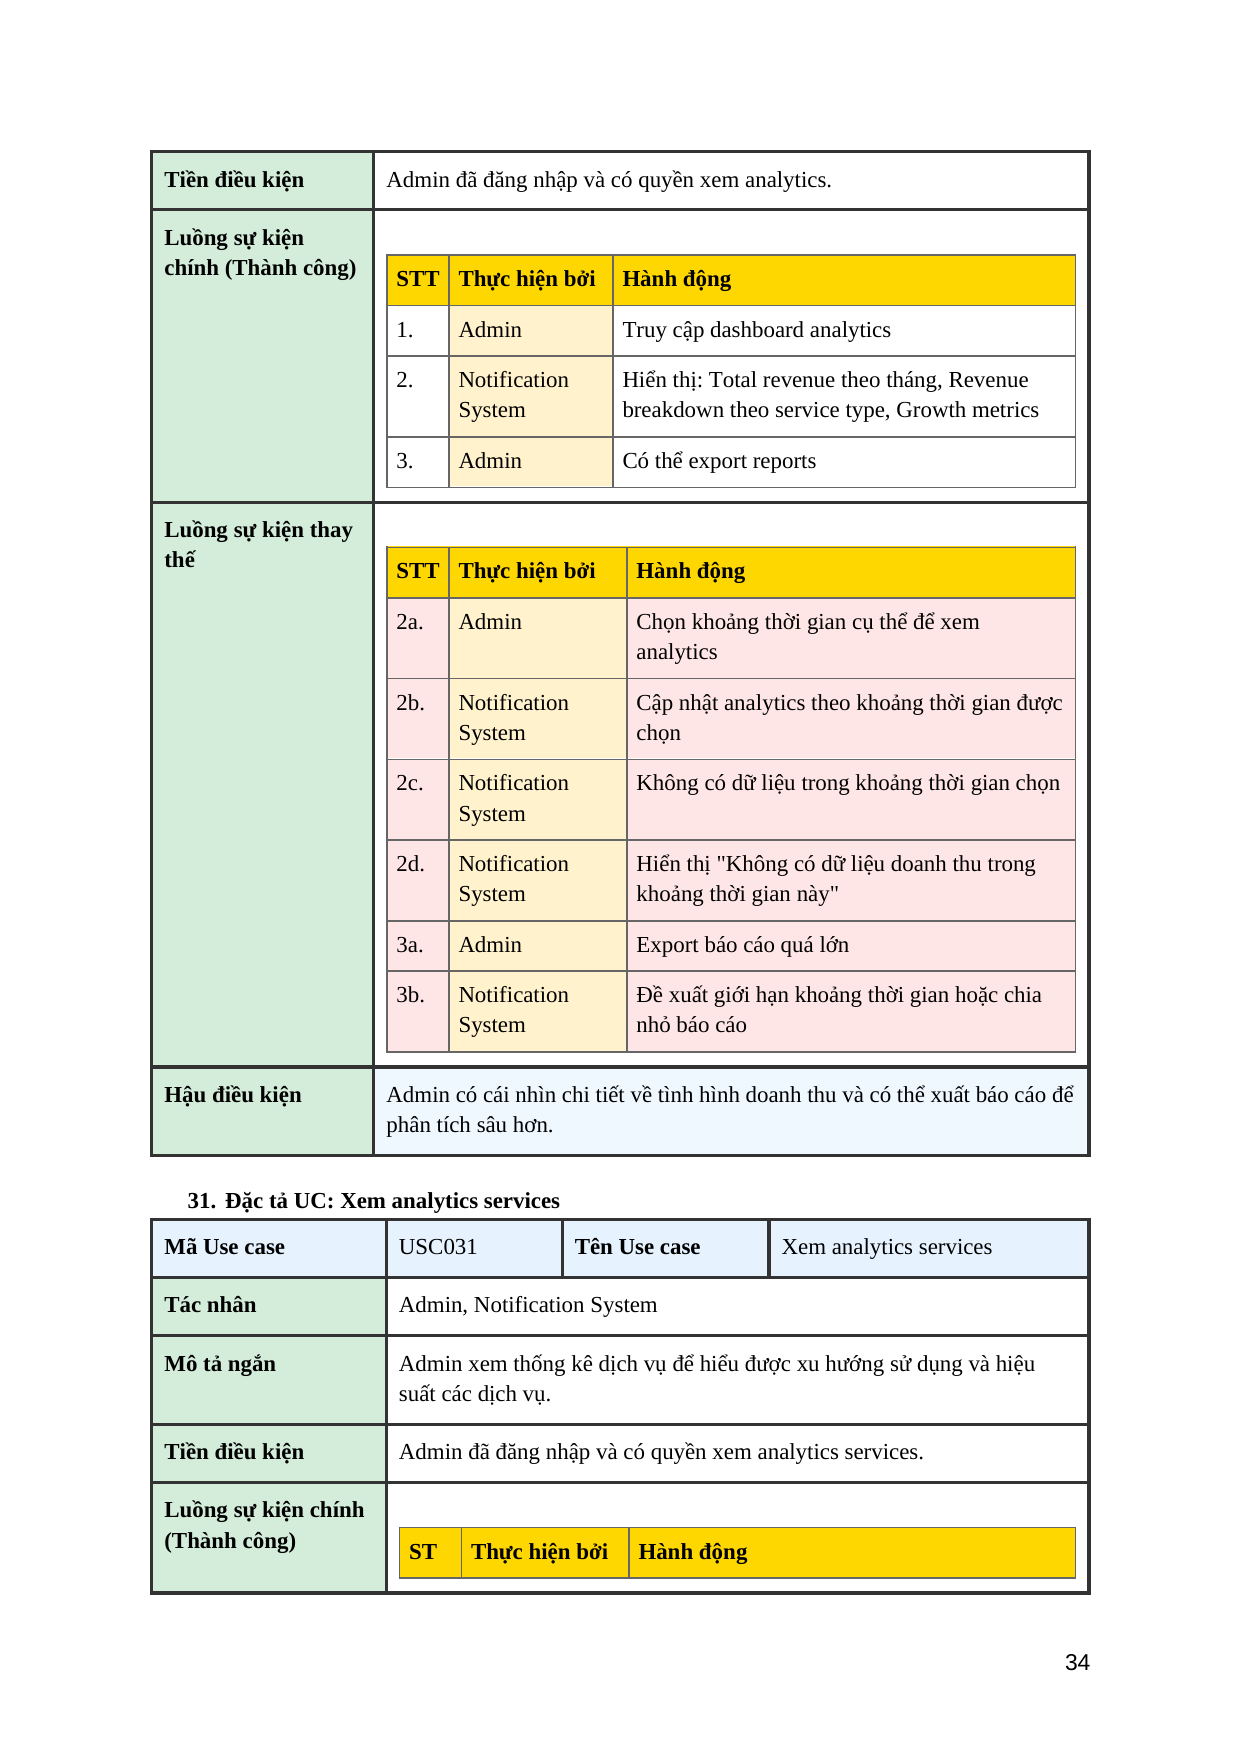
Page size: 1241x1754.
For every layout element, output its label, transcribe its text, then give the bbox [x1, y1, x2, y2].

table_cell [375, 504, 1087, 1065]
table_header USC031 [388, 1221, 561, 1276]
table_cell Admin xem thống kê dịch vụ để hiểu được xu hướng sử dụng và hiệu suất các dịch vụ. [388, 1337, 1087, 1423]
table_cell Admin có cái nhìn chi tiết về tình hình doanh thu và có thể xuất báo cáo để phân tích sâu hơn. [375, 1069, 1087, 1154]
table_header Tên Use case [564, 1221, 767, 1276]
table_cell Tiền điều kiện [153, 153, 372, 208]
table_cell [388, 1484, 1087, 1591]
table_cell Admin đã đăng nhập và có quyền xem analytics. [375, 153, 1087, 208]
table_cell [375, 211, 1087, 501]
table_cell Admin, Notification System [388, 1279, 1087, 1334]
table_header Xem analytics services [771, 1221, 1087, 1276]
table_cell Admin đã đăng nhập và có quyền xem analytics services. [388, 1426, 1087, 1481]
table_cell Hậu điều kiện [153, 1069, 372, 1154]
list Đặc tả UC: Xem analytics services [187, 1187, 1090, 1213]
table_cell Luồng sự kiện thay thế [153, 504, 372, 1065]
table_cell Luồng sự kiện chính (Thành công) [153, 211, 372, 501]
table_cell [153, 1484, 385, 1591]
table_cell Mô tả ngắn [153, 1337, 385, 1423]
table_cell Tiền điều kiện [153, 1426, 385, 1481]
table_cell Tác nhân [153, 1279, 385, 1334]
table_header Mã Use case [153, 1221, 385, 1276]
